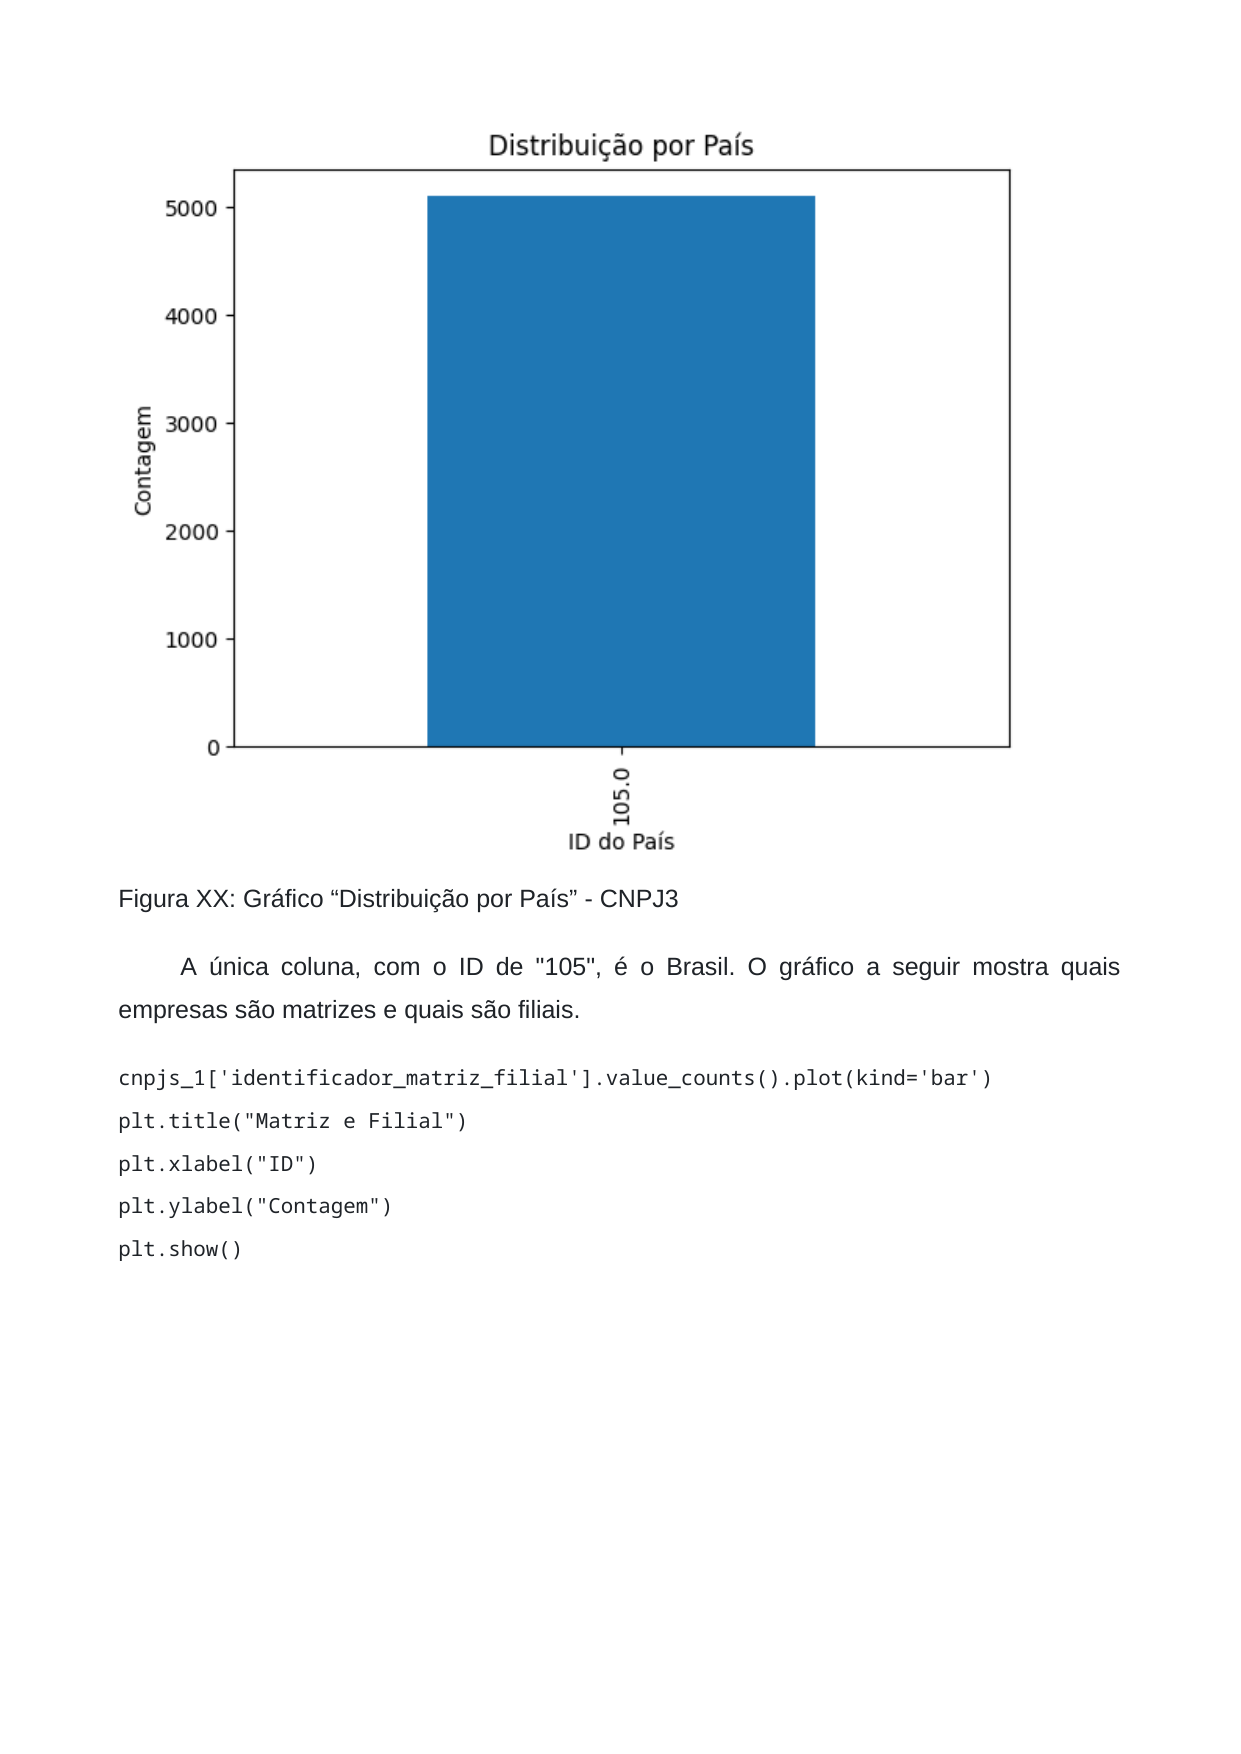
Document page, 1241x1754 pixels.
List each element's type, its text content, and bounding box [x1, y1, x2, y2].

text plt.ylabel("Contagem") [118, 1191, 1122, 1220]
picture [118, 118, 1025, 870]
text plt.xlabel("ID") [118, 1149, 1122, 1177]
text plt.title("Matriz e Filial") [118, 1106, 1122, 1134]
text cnpjs_1['identificador_matriz_filial'].value_counts().plot(kind='bar') [118, 1063, 1122, 1092]
text plt.show() [118, 1234, 1122, 1262]
text A única coluna, com o ID de "105", é o Brasil. O gráfico a seguir mostra quais empresas são matrizes e quais são filiais. [118, 952, 1122, 1024]
